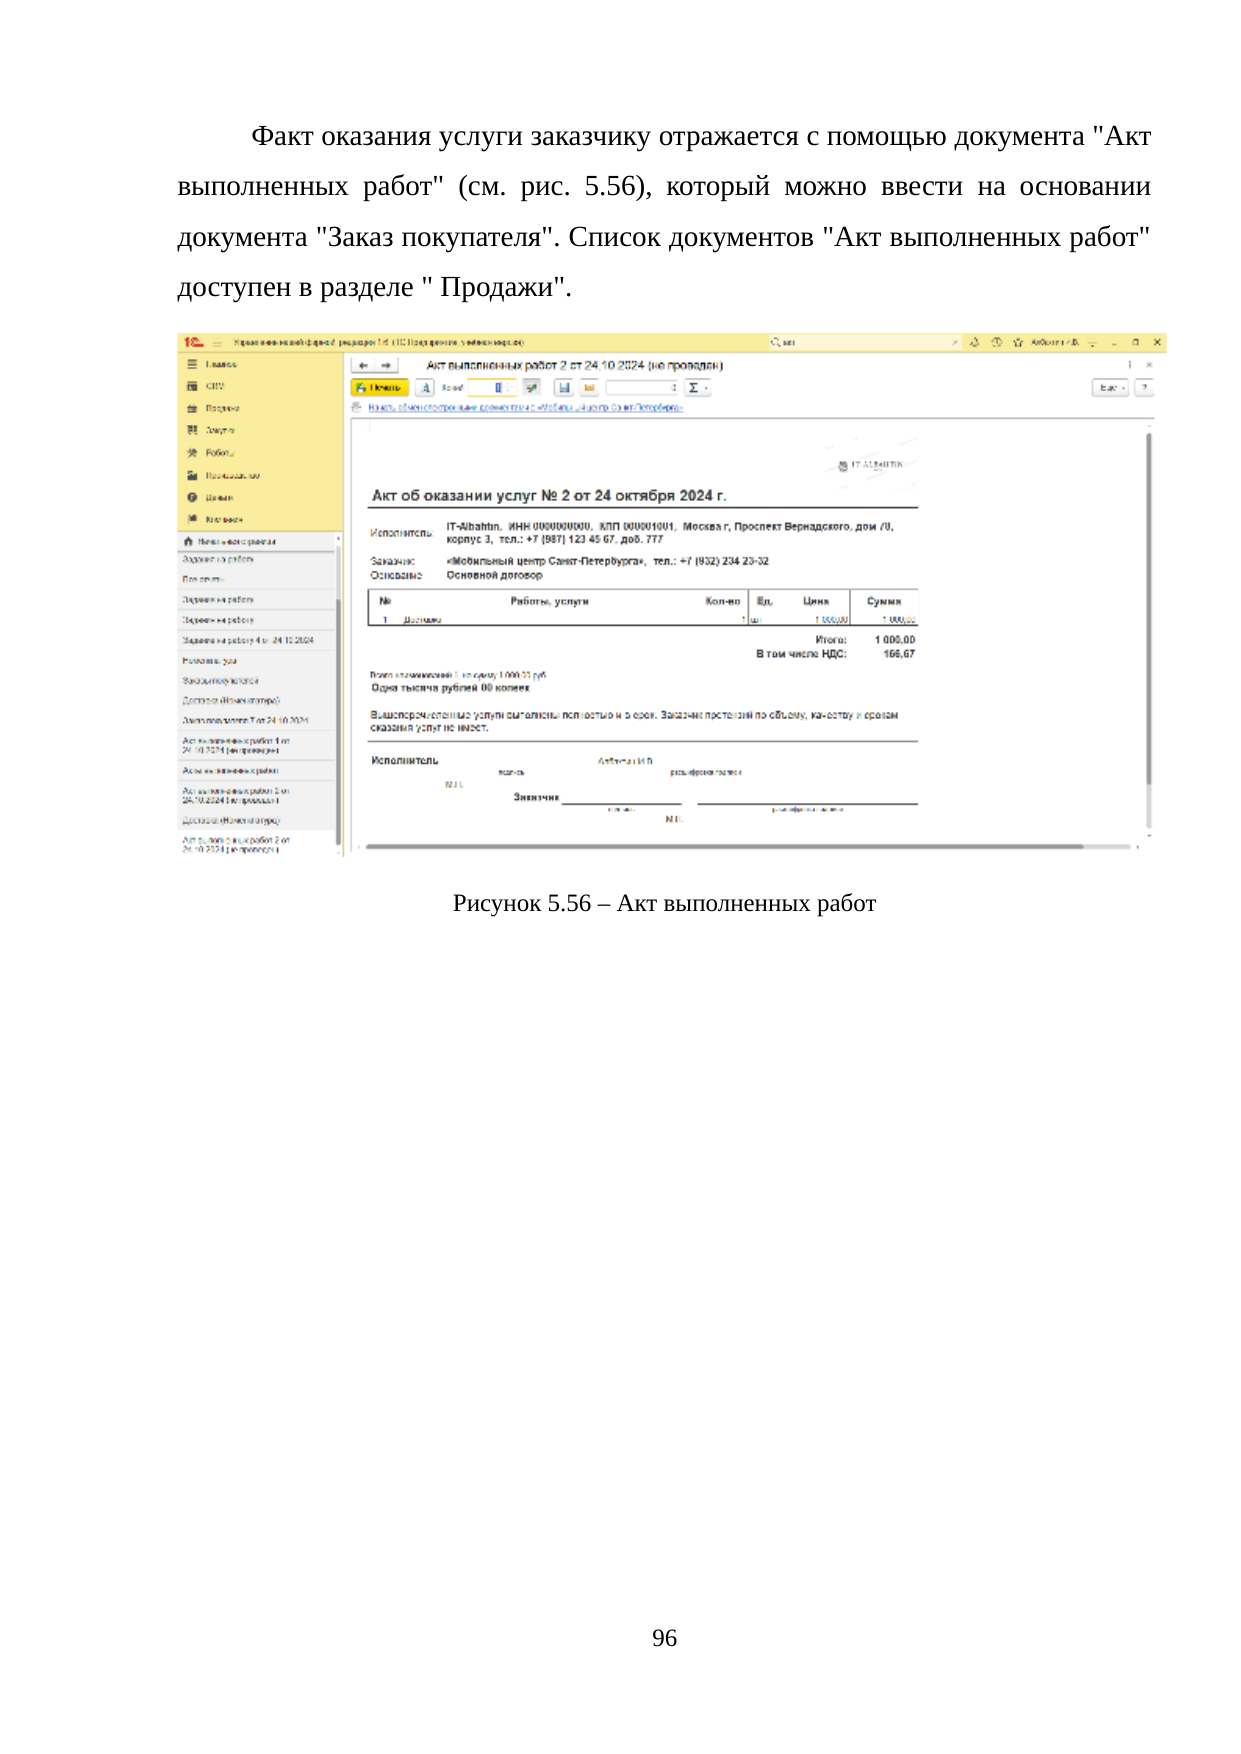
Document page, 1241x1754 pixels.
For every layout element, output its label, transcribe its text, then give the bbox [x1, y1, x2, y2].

picture [177, 333, 1167, 857]
text Факт оказания услуги заказчику отражается с помощью документа "Акт выполненных работ" (см. рис. 5.56), который можно ввести на основании документа "Заказ покупателя". Список документов "Акт выполненных работ" доступен в разделе " Продажи". [177, 118, 1152, 303]
text Рисунок 5.56 – Акт выполненных работ [177, 888, 1152, 916]
